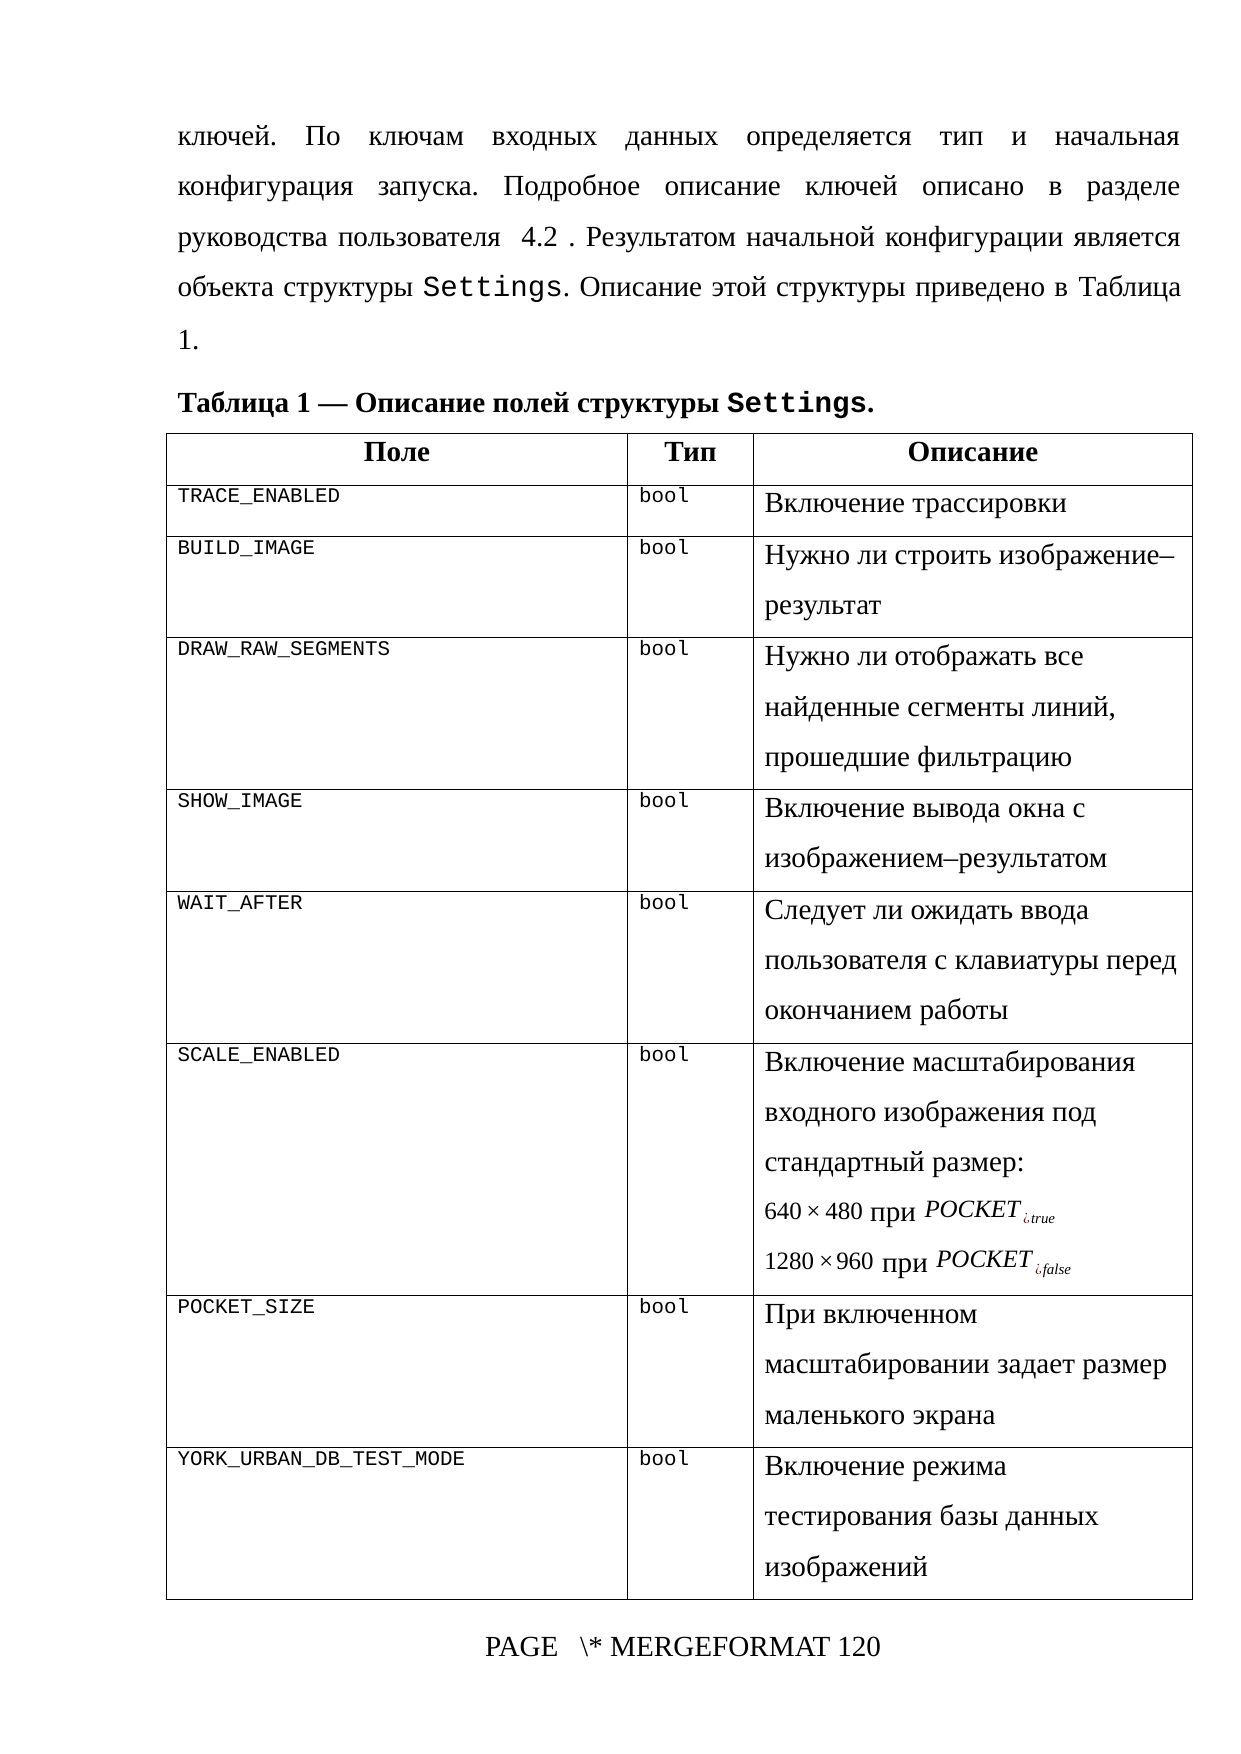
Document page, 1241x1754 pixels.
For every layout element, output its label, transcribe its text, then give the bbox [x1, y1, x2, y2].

table_header Тип [628, 434, 753, 484]
table_cell Нужно ли строить изображение–результат [754, 537, 1192, 637]
table_cell При включенном масштабировании задает размер маленького экрана [754, 1296, 1192, 1447]
table_cell bool [628, 1044, 753, 1295]
table_cell bool [628, 537, 753, 637]
text Таблица 1 — Описание полей структуры Settings. [177, 385, 1181, 421]
table_cell SHOW_IMAGE [167, 790, 627, 891]
table_cell Включение трассировки [754, 486, 1192, 536]
table_cell bool [628, 1296, 753, 1447]
table_cell YORK_URBAN_DB_TEST_MODE [167, 1448, 627, 1599]
table_cell Включение вывода окна с изображением–результатом [754, 790, 1192, 891]
table_cell DRAW_RAW_SEGMENTS [167, 638, 627, 789]
table_cell bool [628, 1448, 753, 1599]
table_cell BUILD_IMAGE [167, 537, 627, 637]
table_cell bool [628, 790, 753, 891]
table_cell Включение режима тестирования базы данных изображений [754, 1448, 1192, 1599]
table_cell bool [628, 486, 753, 536]
table_cell WAIT_AFTER [167, 892, 627, 1043]
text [177, 118, 1181, 355]
table_cell TRACE_ENABLED [167, 486, 627, 536]
table_cell Нужно ли отображать все найденные сегменты линий, прошедшие фильтрацию [754, 638, 1192, 789]
table_cell Включение масштабирования входного изображения под стандартный размер: при при [754, 1044, 1192, 1295]
table_cell SCALE_ENABLED [167, 1044, 627, 1295]
table_cell bool [628, 892, 753, 1043]
table_header Поле [167, 434, 627, 484]
table_cell POCKET_SIZE [167, 1296, 627, 1447]
table_header Описание [754, 434, 1192, 484]
table_cell bool [628, 638, 753, 789]
table_cell Следует ли ожидать ввода пользователя с клавиатуры перед окончанием работы [754, 892, 1192, 1043]
